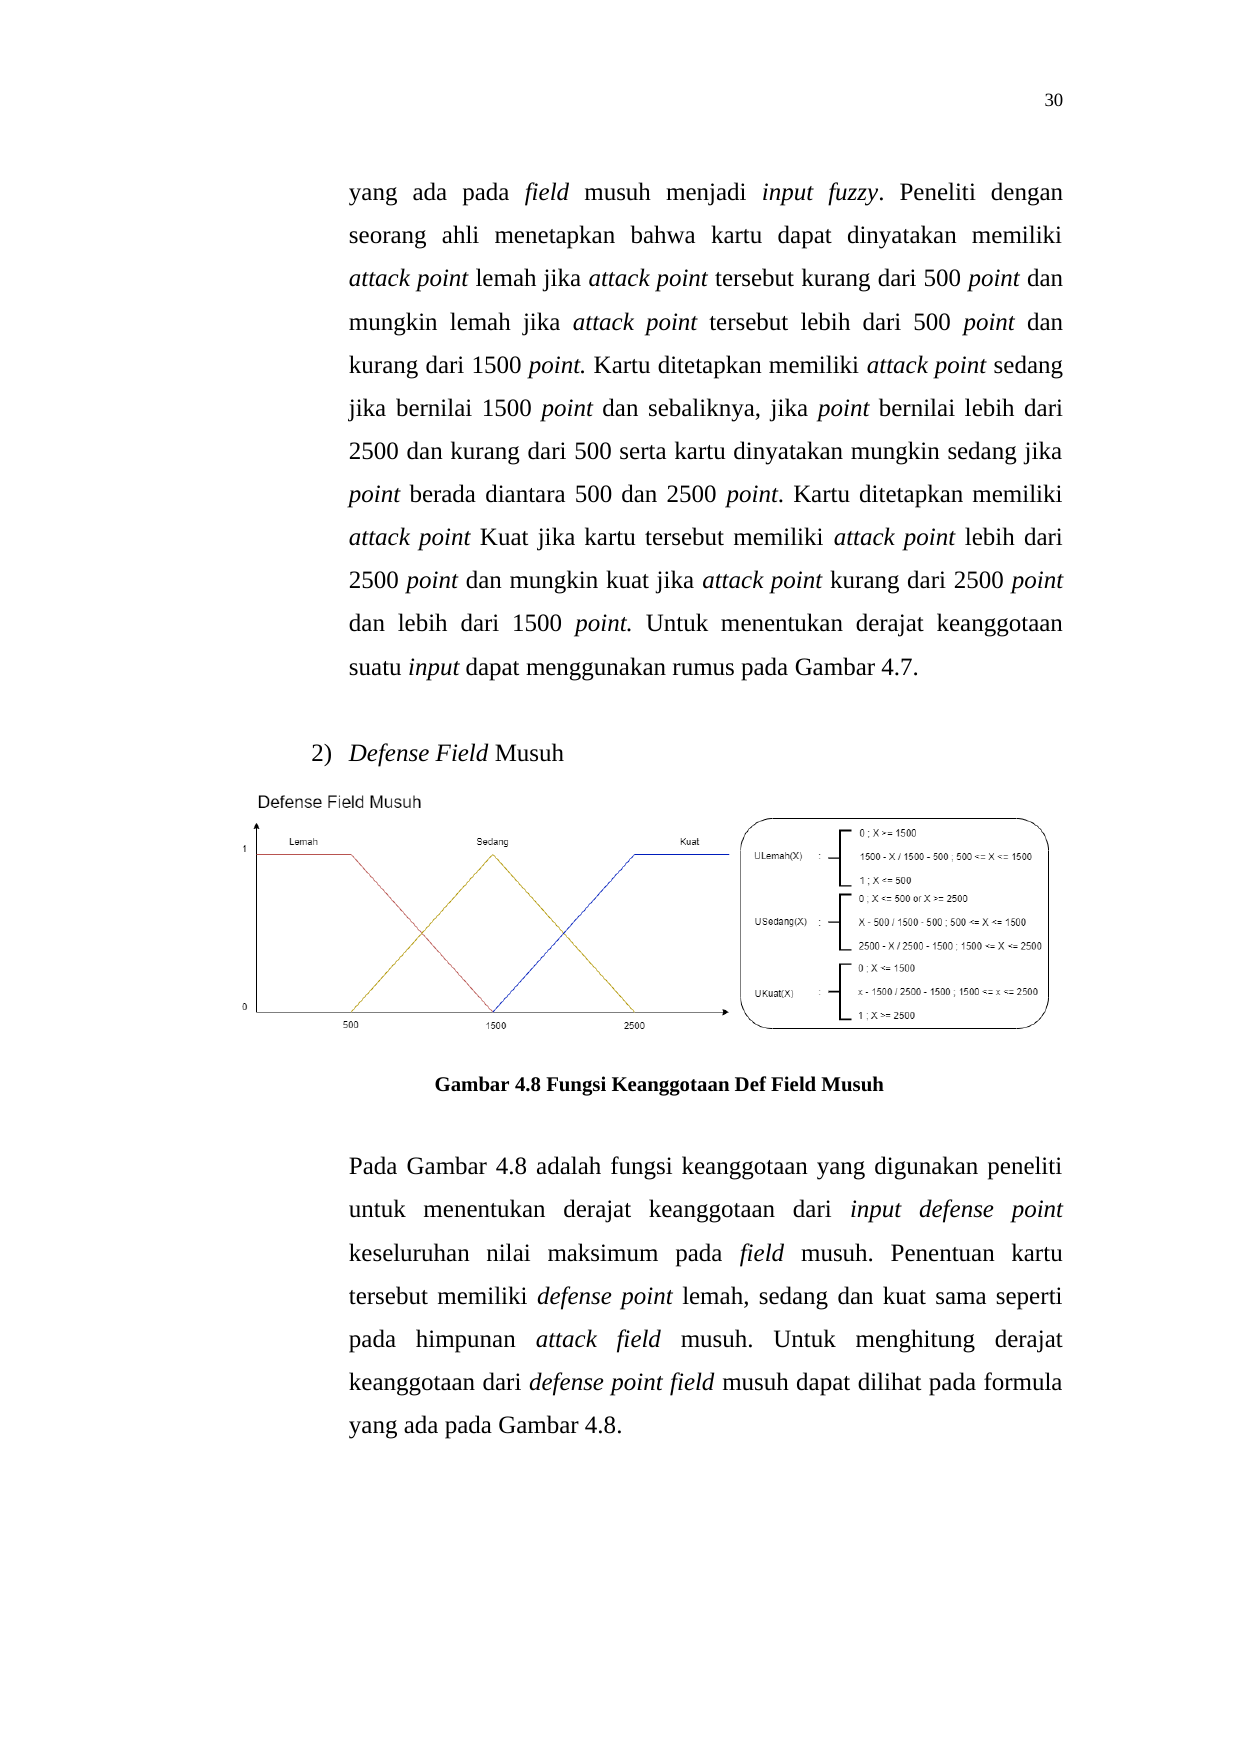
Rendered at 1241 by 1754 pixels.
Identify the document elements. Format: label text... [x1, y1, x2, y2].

picture [236, 781, 1063, 1058]
list Defense Field Musuh [311, 738, 1063, 767]
